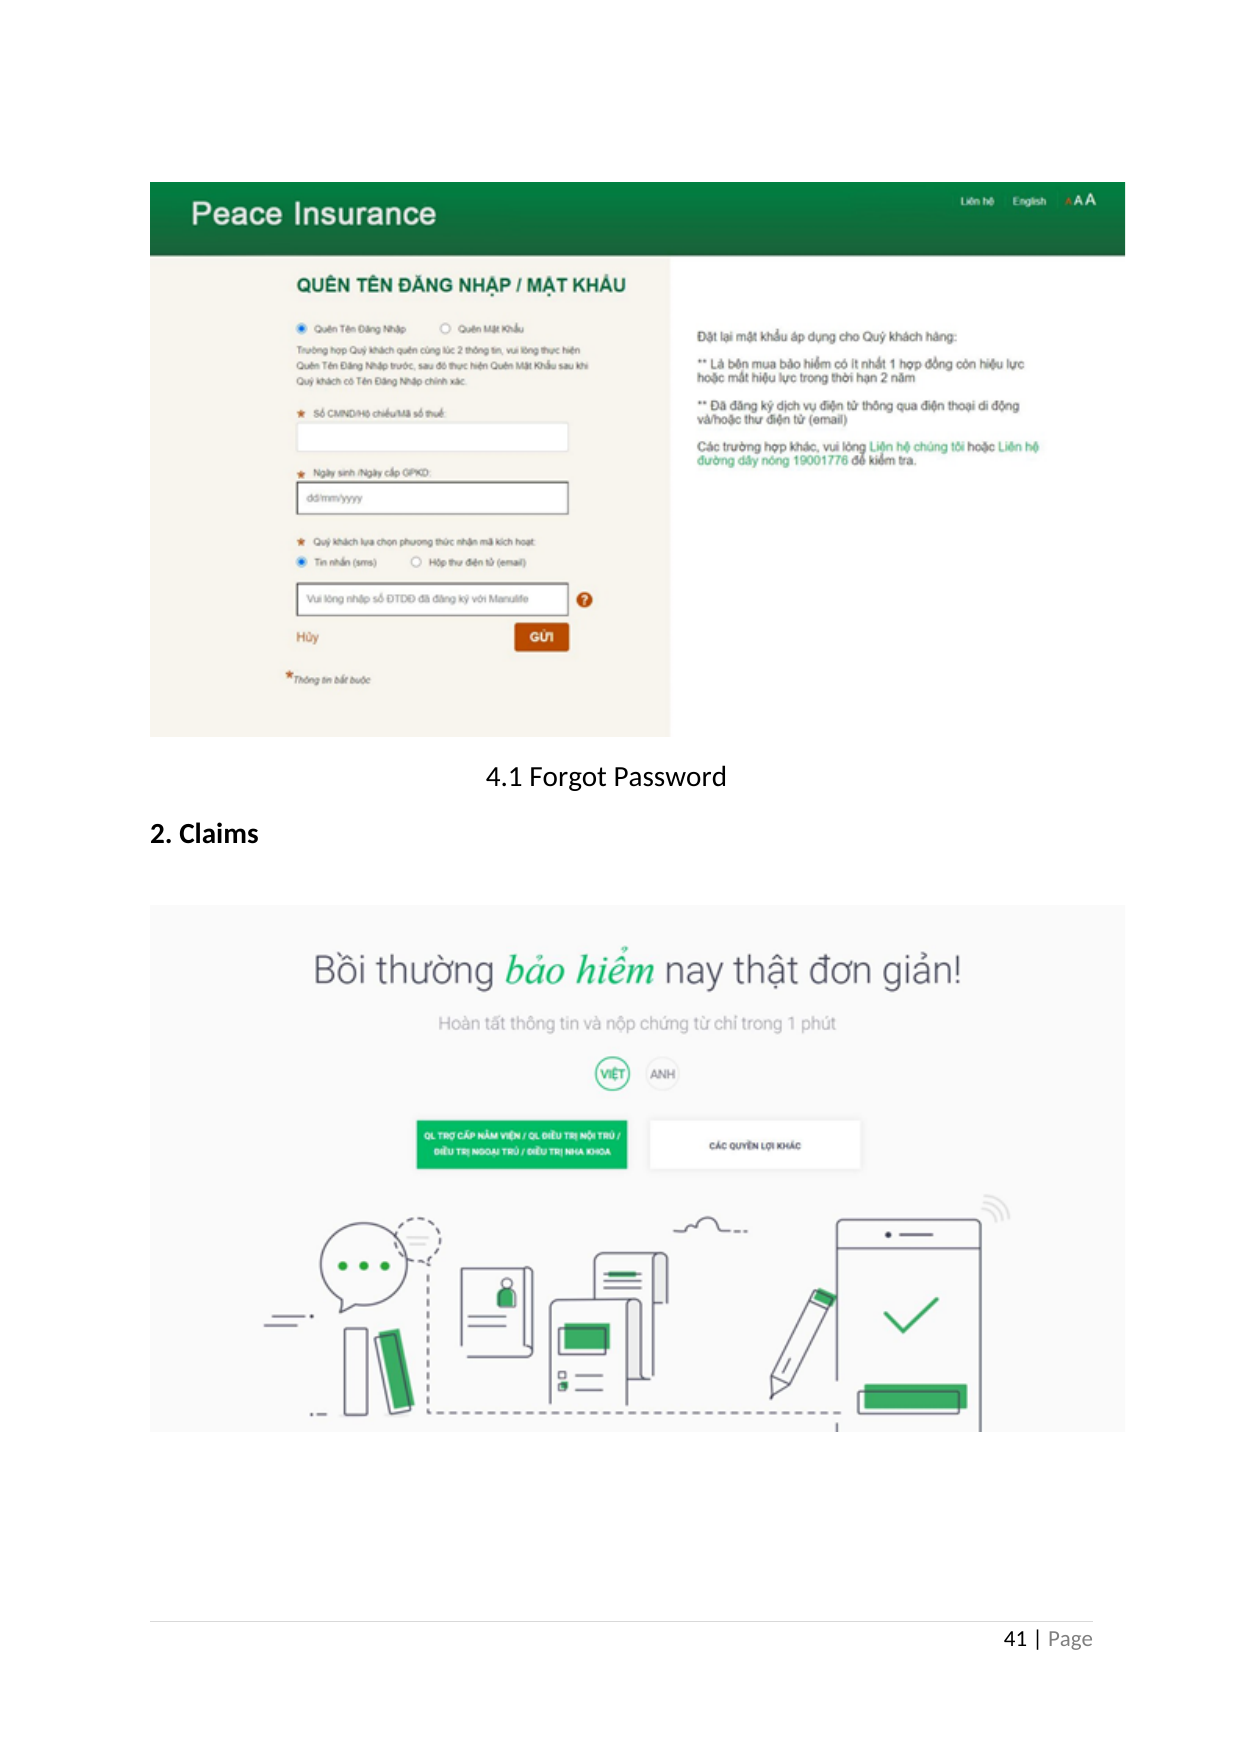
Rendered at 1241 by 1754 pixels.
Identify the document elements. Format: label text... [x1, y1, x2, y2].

text 4.1 Forgot Password [150, 758, 1093, 793]
picture [150, 182, 1125, 737]
picture [150, 905, 1125, 1432]
text 2. Claims [150, 815, 1093, 851]
